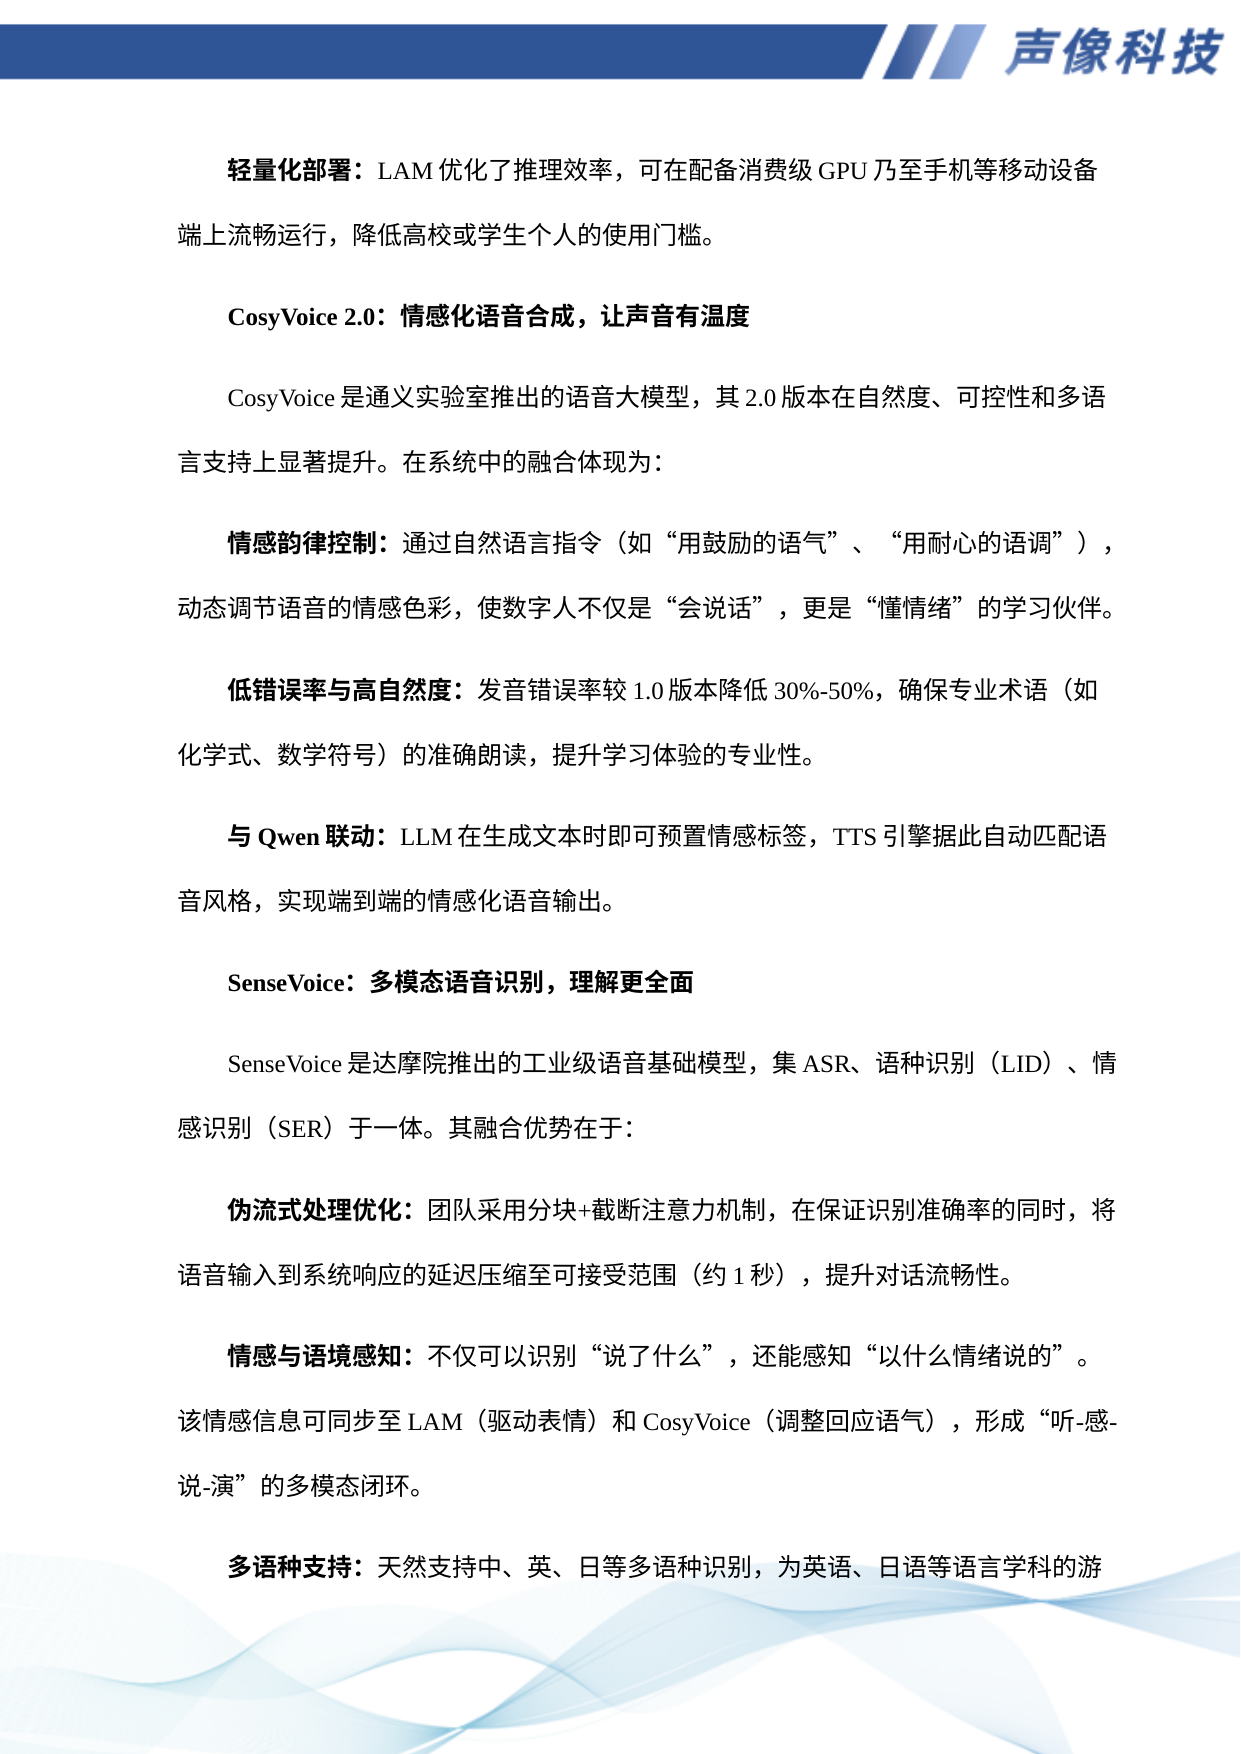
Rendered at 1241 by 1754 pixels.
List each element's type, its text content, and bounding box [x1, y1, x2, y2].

text CosyVoice是通义实验室推出的语音大模型，其2.0版本在自然度、可控性和多语言支持上显著提升。在系统中的融合体现为： [177, 363, 1122, 493]
picture [0, 0, 1241, 1754]
text CosyVoice 2.0：情感化语音合成，让声音有温度 [177, 282, 1122, 347]
text SenseVoice是达摩院推出的工业级语音基础模型，集ASR、语种识别（LID）、情感识别（SER）于一体。其融合优势在于： [177, 1029, 1122, 1159]
text 情感韵律控制：通过自然语言指令（如“用鼓励的语气”、“用耐心的语调”），动态调节语音的情感色彩，使数字人不仅是“会说话”，更是“懂情绪”的学习伙伴。 [177, 509, 1122, 639]
text 轻量化部署：LAM优化了推理效率，可在配备消费级GPU乃至手机等移动设备端上流畅运行，降低高校或学生个人的使用门槛。 [177, 136, 1122, 266]
text 伪流式处理优化：团队采用分块+截断注意力机制，在保证识别准确率的同时，将语音输入到系统响应的延迟压缩至可接受范围（约1秒），提升对话流畅性。 [177, 1176, 1122, 1306]
text 情感与语境感知：不仅可以识别“说了什么”，还能感知“以什么情绪说的”。该情感信息可同步至LAM（驱动表情）和CosyVoice（调整回应语气），形成“听-感-说-演”的多模态闭环。 [177, 1322, 1122, 1517]
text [177, 1533, 1122, 1598]
text SenseVoice：多模态语音识别，理解更全面 [177, 948, 1122, 1013]
text 与Qwen联动：LLM在生成文本时即可预置情感标签，TTS引擎据此自动匹配语音风格，实现端到端的情感化语音输出。 [177, 802, 1122, 932]
text 低错误率与高自然度：发音错误率较1.0版本降低30%-50%，确保专业术语（如化学式、数学符号）的准确朗读，提升学习体验的专业性。 [177, 656, 1122, 786]
